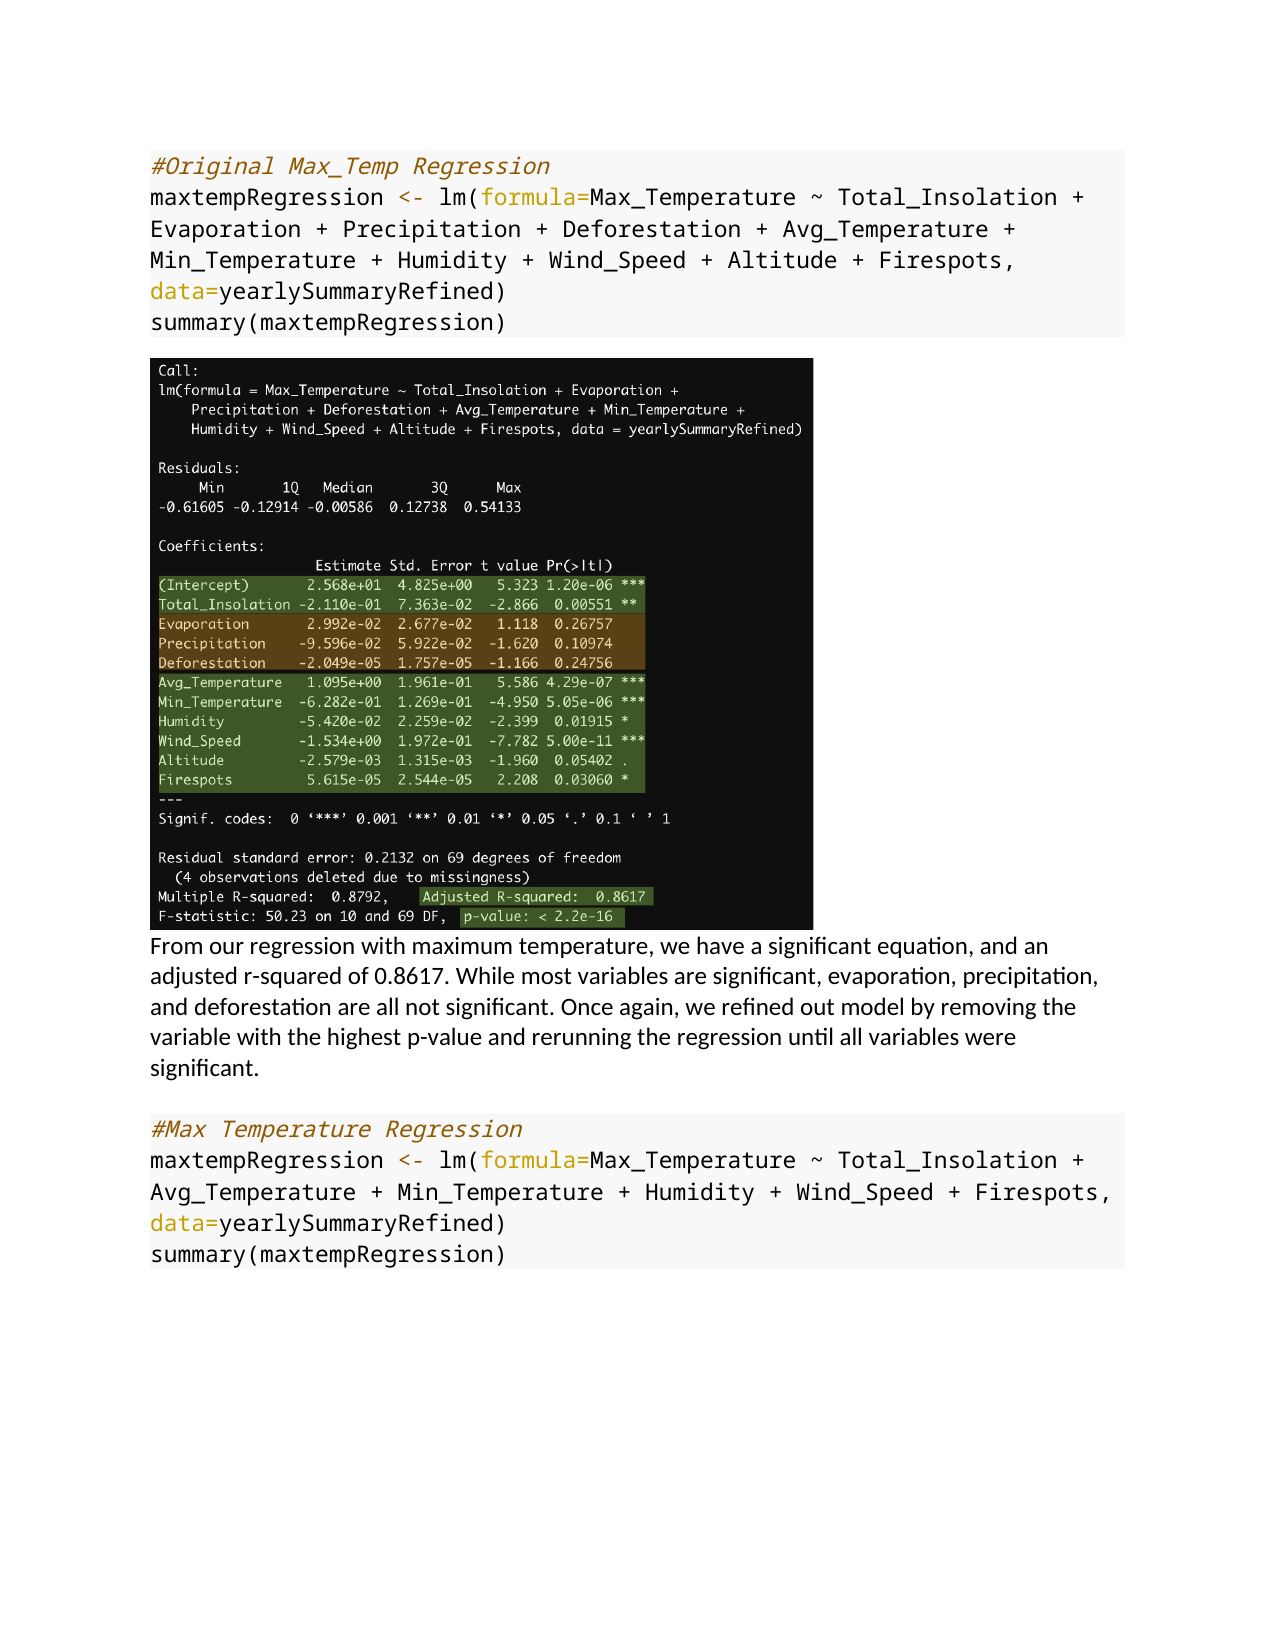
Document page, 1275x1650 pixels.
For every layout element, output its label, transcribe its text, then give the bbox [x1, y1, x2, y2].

picture [150, 358, 814, 930]
text #Original Max_Temp Regression maxtempRegression <- lm(formula=Max_Temperature ~ Total_Insolation + Evaporation + Precipitation + Deforestation + Avg_Temperature + Min_Temperature + Humidity + Wind_Speed + Altitude + Firespots, data=yearlySummaryRefined) summary(maxtempRegression) [150, 150, 1125, 337]
text From our regression with maximum temperature, we have a significant equation, and an adjusted r-squared of 0.8617. While most variables are significant, evaporation, precipitation, and deforestation are all not significant. Once again, we refined out model by removing the variable with the highest p-value and rerunning the regression until all variables were significant. [150, 930, 1125, 1083]
text #Max Temperature Regression maxtempRegression <- lm(formula=Max_Temperature ~ Total_Insolation + Avg_Temperature + Min_Temperature + Humidity + Wind_Speed + Firespots, data=yearlySummaryRefined) summary(maxtempRegression) [507, 1113, 1125, 1269]
